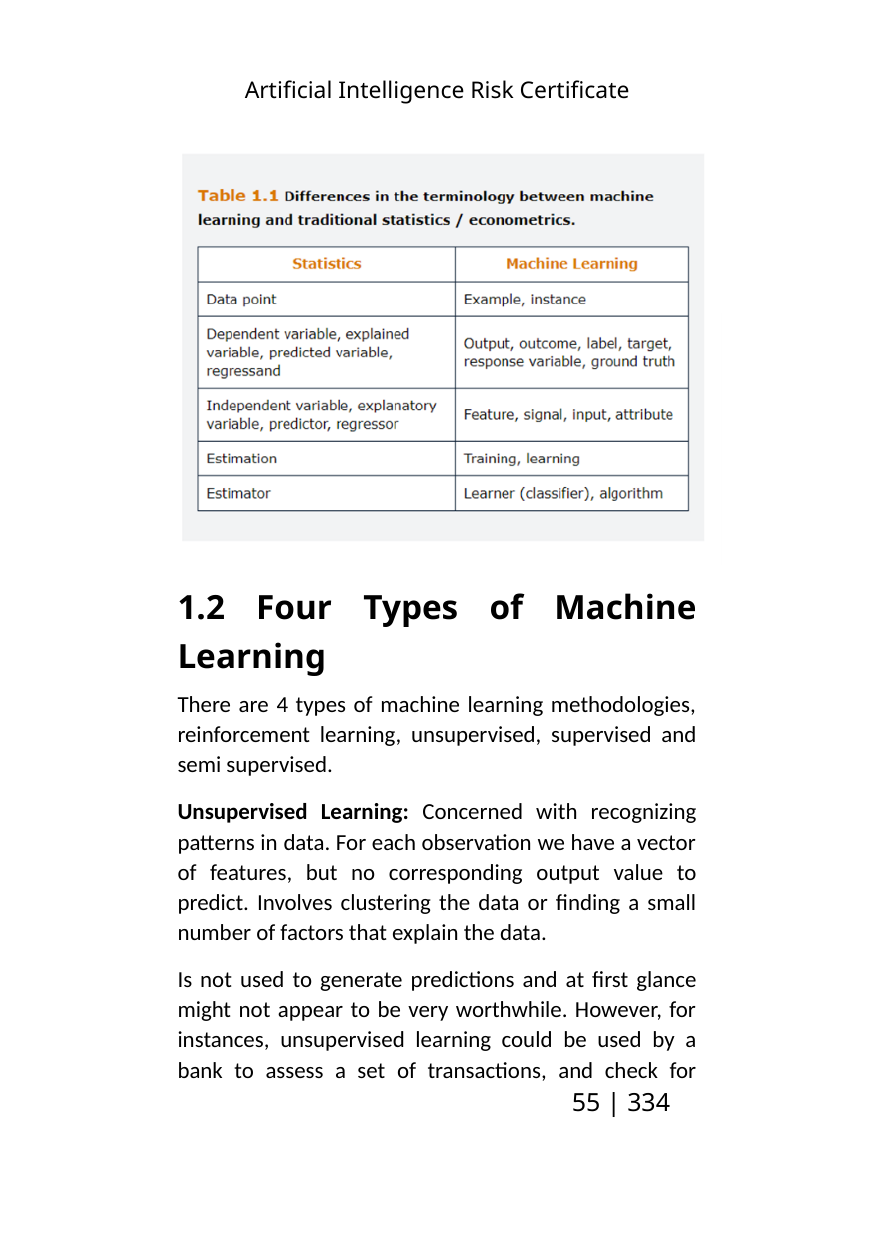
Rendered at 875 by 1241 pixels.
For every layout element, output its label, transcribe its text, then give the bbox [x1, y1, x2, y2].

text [177, 965, 697, 1084]
text There are 4 types of machine learning methodologies, reinforcement learning, unsupervised, supervised and semi supervised. [177, 690, 697, 778]
text Unsupervised Learning: Concerned with recognizing patterns in data. For each observation we have a vector of features, but no corresponding output value to predict. Involves clustering the data or finding a small number of factors that explain the data. [177, 797, 697, 946]
subtitle 1.2 Four Types of Machine Learning [177, 584, 697, 678]
picture [177, 147, 723, 565]
